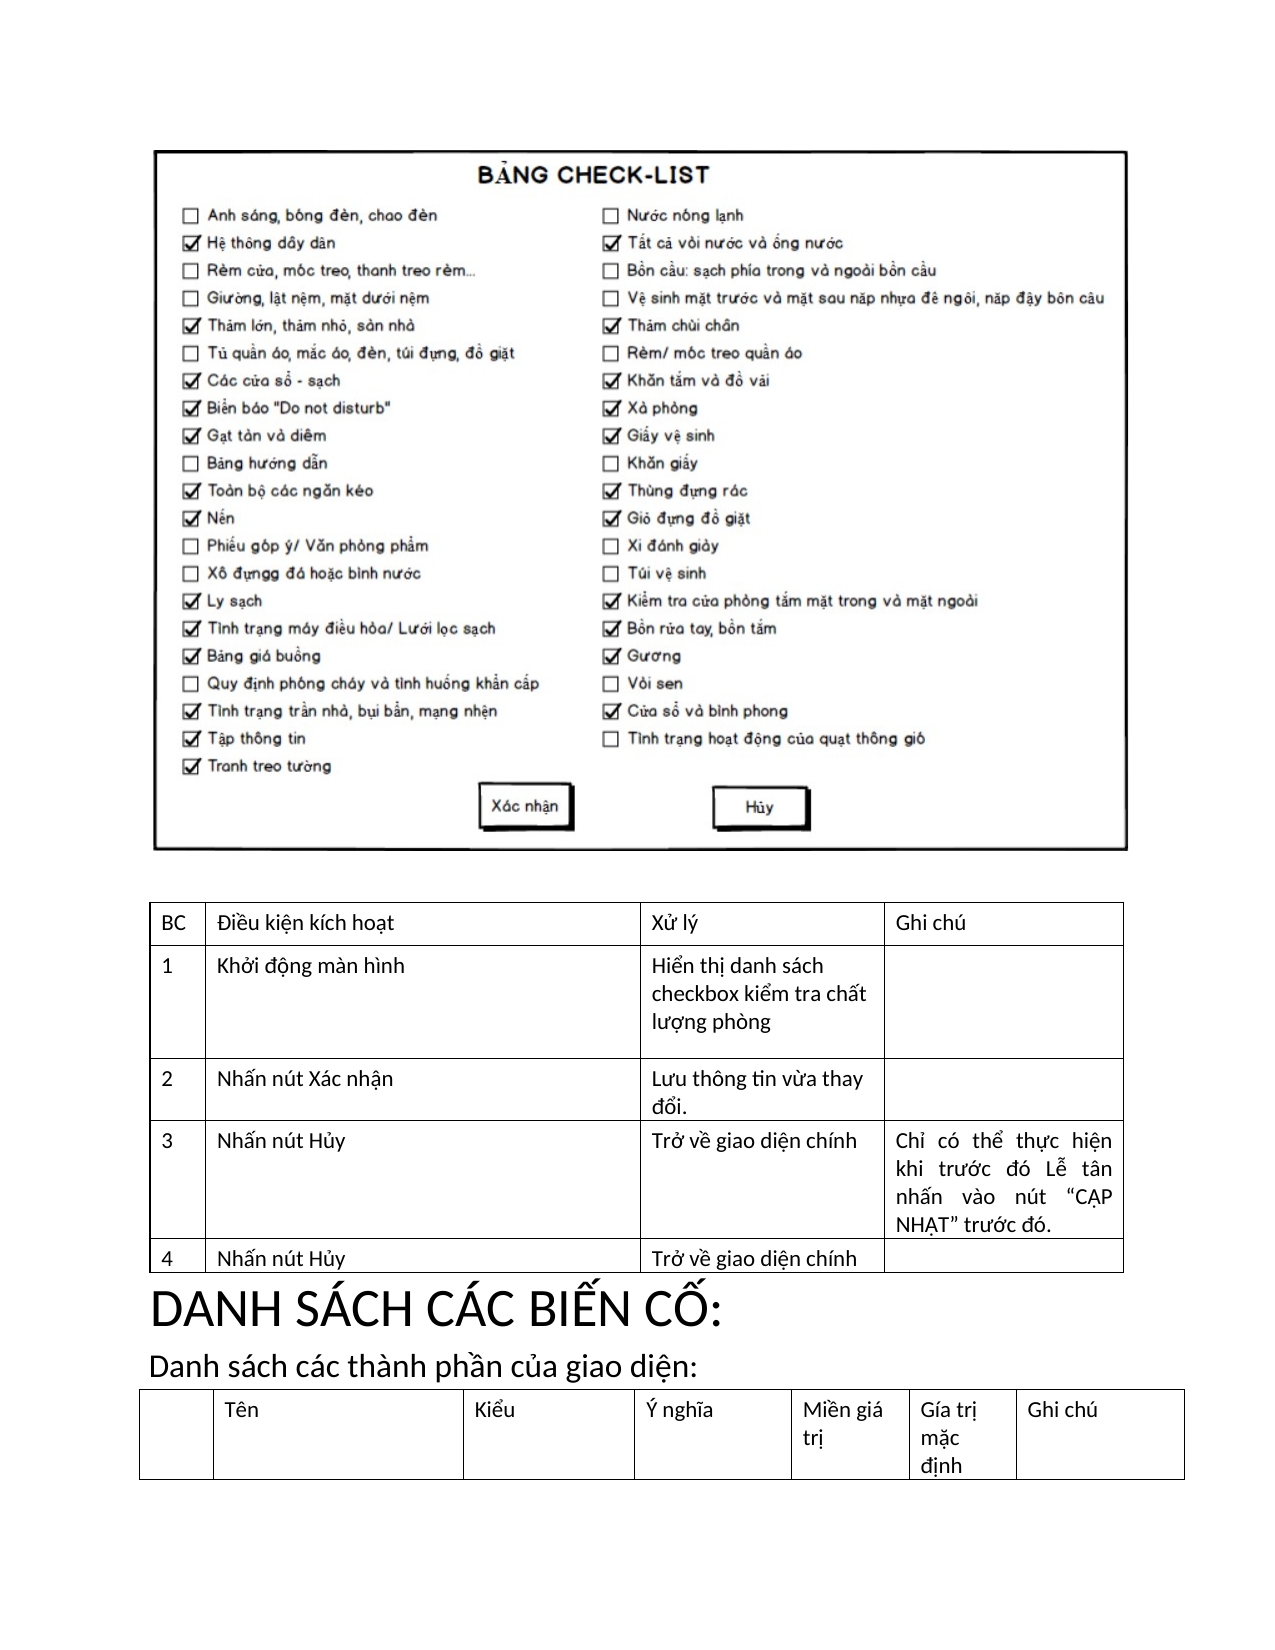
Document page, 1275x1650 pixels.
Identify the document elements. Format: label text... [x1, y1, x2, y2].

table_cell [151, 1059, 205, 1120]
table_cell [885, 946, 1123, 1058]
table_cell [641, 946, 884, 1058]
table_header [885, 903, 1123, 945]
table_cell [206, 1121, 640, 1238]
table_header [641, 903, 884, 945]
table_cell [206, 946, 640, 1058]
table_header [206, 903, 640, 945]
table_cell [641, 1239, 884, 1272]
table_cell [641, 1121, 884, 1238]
text DANH SÁCH CÁC BIẾN CỐ: [150, 1273, 1125, 1339]
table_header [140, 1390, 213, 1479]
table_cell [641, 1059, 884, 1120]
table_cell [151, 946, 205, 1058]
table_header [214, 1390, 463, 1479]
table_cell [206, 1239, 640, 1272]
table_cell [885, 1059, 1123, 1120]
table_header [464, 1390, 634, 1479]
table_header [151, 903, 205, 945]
picture [153, 150, 1129, 851]
text Danh sách các thành phần của giao diện: [148, 1345, 1125, 1385]
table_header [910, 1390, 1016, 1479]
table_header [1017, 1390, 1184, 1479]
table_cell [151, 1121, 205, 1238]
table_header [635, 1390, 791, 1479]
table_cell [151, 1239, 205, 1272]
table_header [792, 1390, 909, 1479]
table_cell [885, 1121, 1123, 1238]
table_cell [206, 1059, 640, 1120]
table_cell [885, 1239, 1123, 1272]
